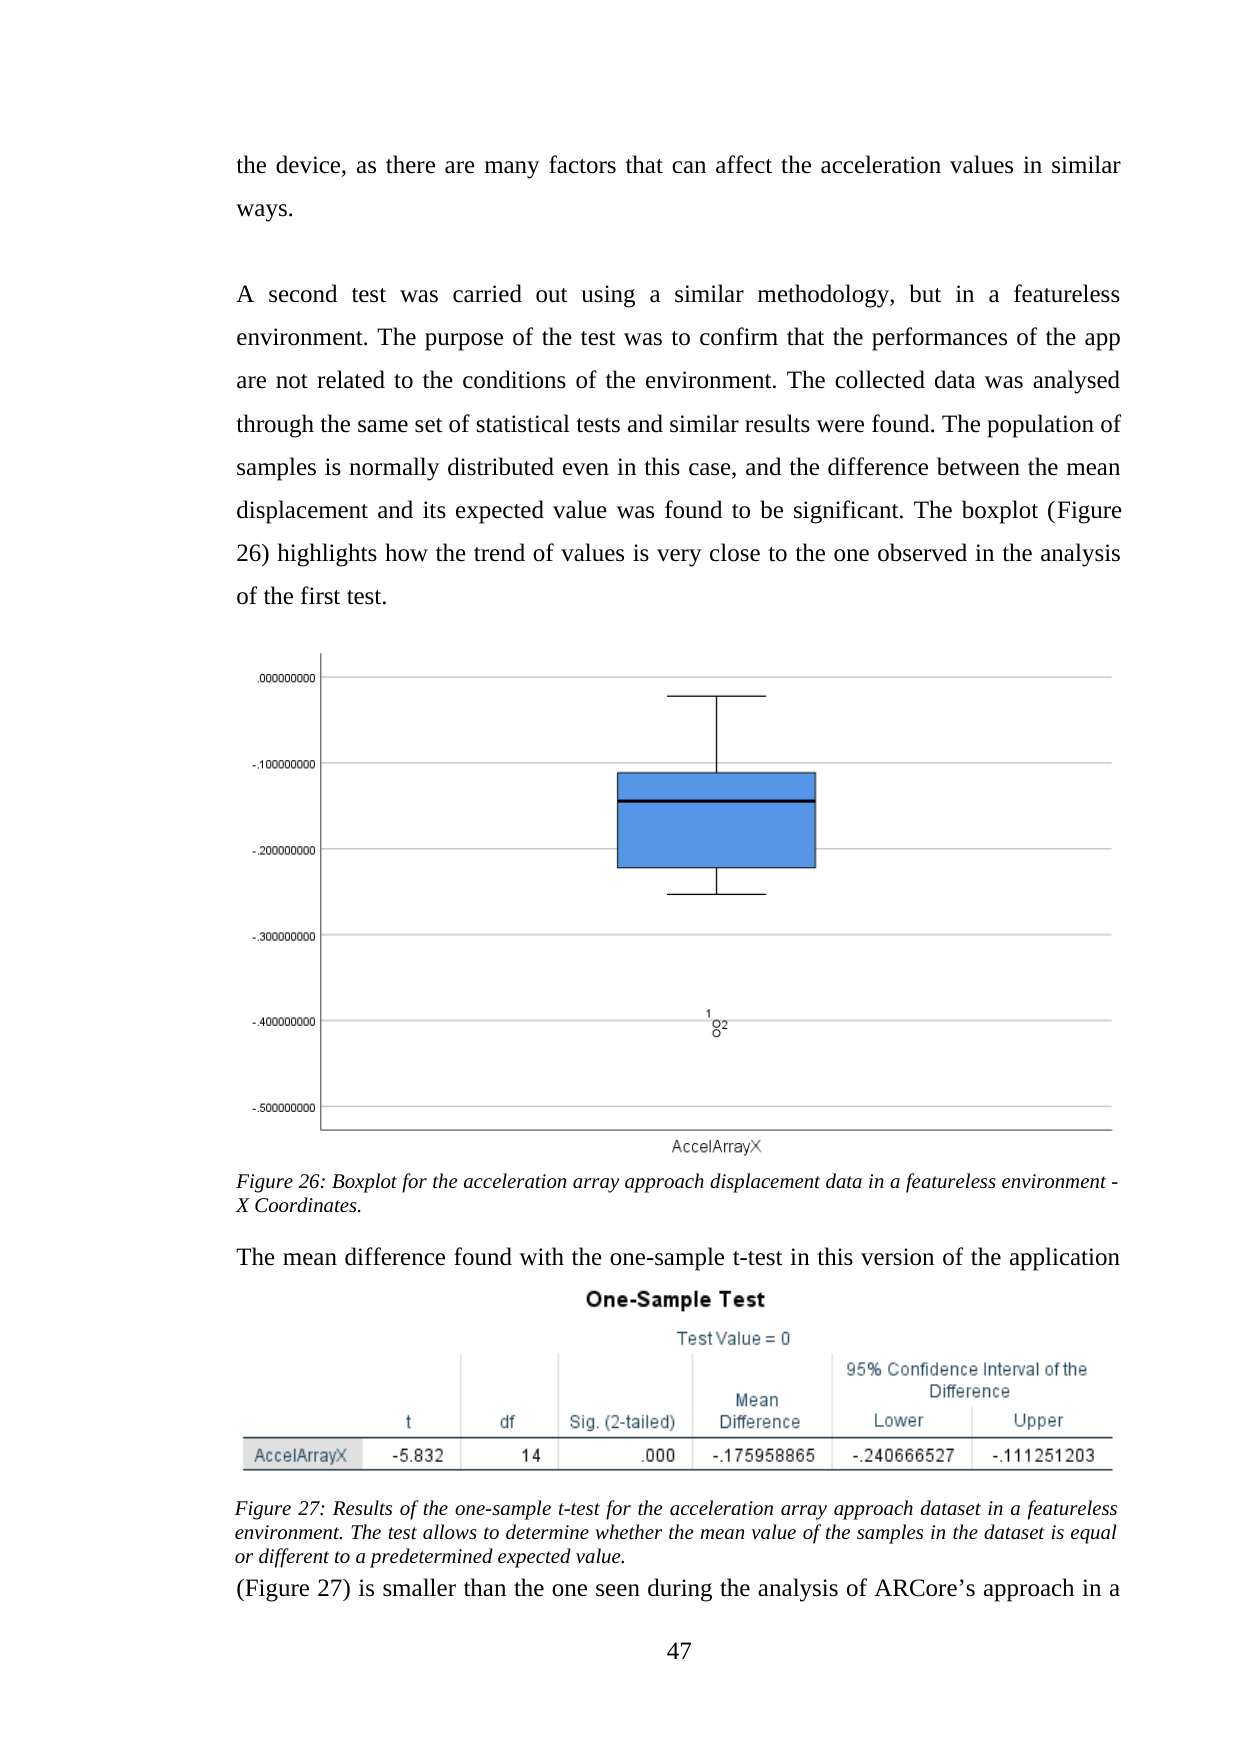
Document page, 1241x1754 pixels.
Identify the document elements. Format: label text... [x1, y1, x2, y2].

picture [236, 646, 1117, 1165]
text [236, 1217, 1122, 1602]
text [236, 150, 1122, 222]
picture [236, 1275, 1120, 1478]
text A second test was carried out using a similar methodology, but in a featureless environment. The purpose of the test was to confirm that the performances of the app are not related to the conditions of the environment. The collected data was analysed through the same set of statistical tests and similar results were found. The population of samples is normally distributed even in this case, and the difference between the mean displacement and its expected value was found to be significant. The boxplot (Figure 26) highlights how the trend of values is very close to the one observed in the analysis of the first test. [236, 279, 1122, 610]
